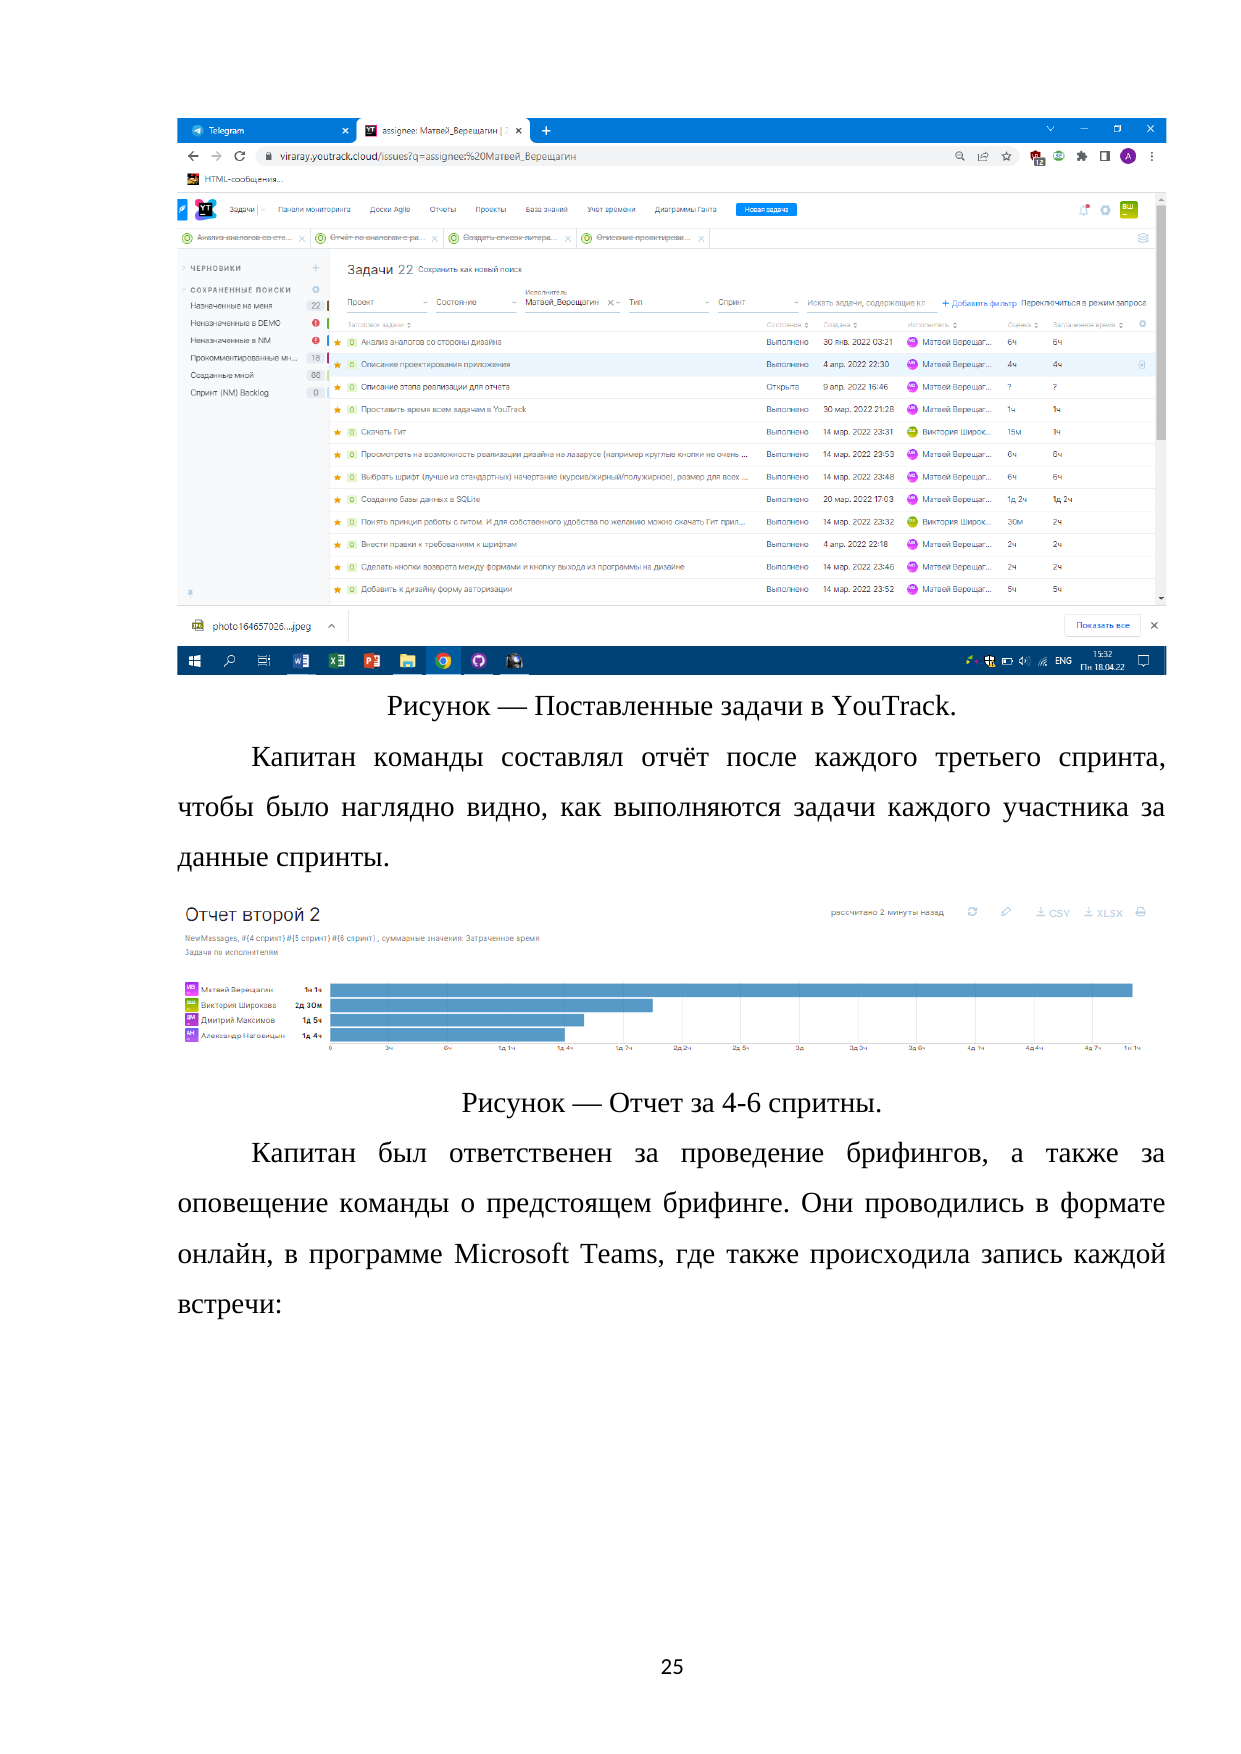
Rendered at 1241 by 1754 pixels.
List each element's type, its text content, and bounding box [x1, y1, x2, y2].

picture [177, 889, 1167, 1071]
text Капитан команды составлял отчёт после каждого третьего спринта, чтобы было наглядно видно, как выполняются задачи каждого участника за данные спринты. [177, 739, 1167, 873]
text Рисунок — Поставленные задачи в YouTrack. [177, 688, 1167, 722]
text Рисунок — Отчет за 4-6 спритны. [177, 1085, 1167, 1118]
text Капитан был ответственен за проведение брифингов, а также за оповещение команды о предстоящем брифинге. Они проводились в формате онлайн, в программе Microsoft Teams, где также происходила запись каждой встречи: [177, 1135, 1167, 1320]
picture [177, 118, 1167, 675]
